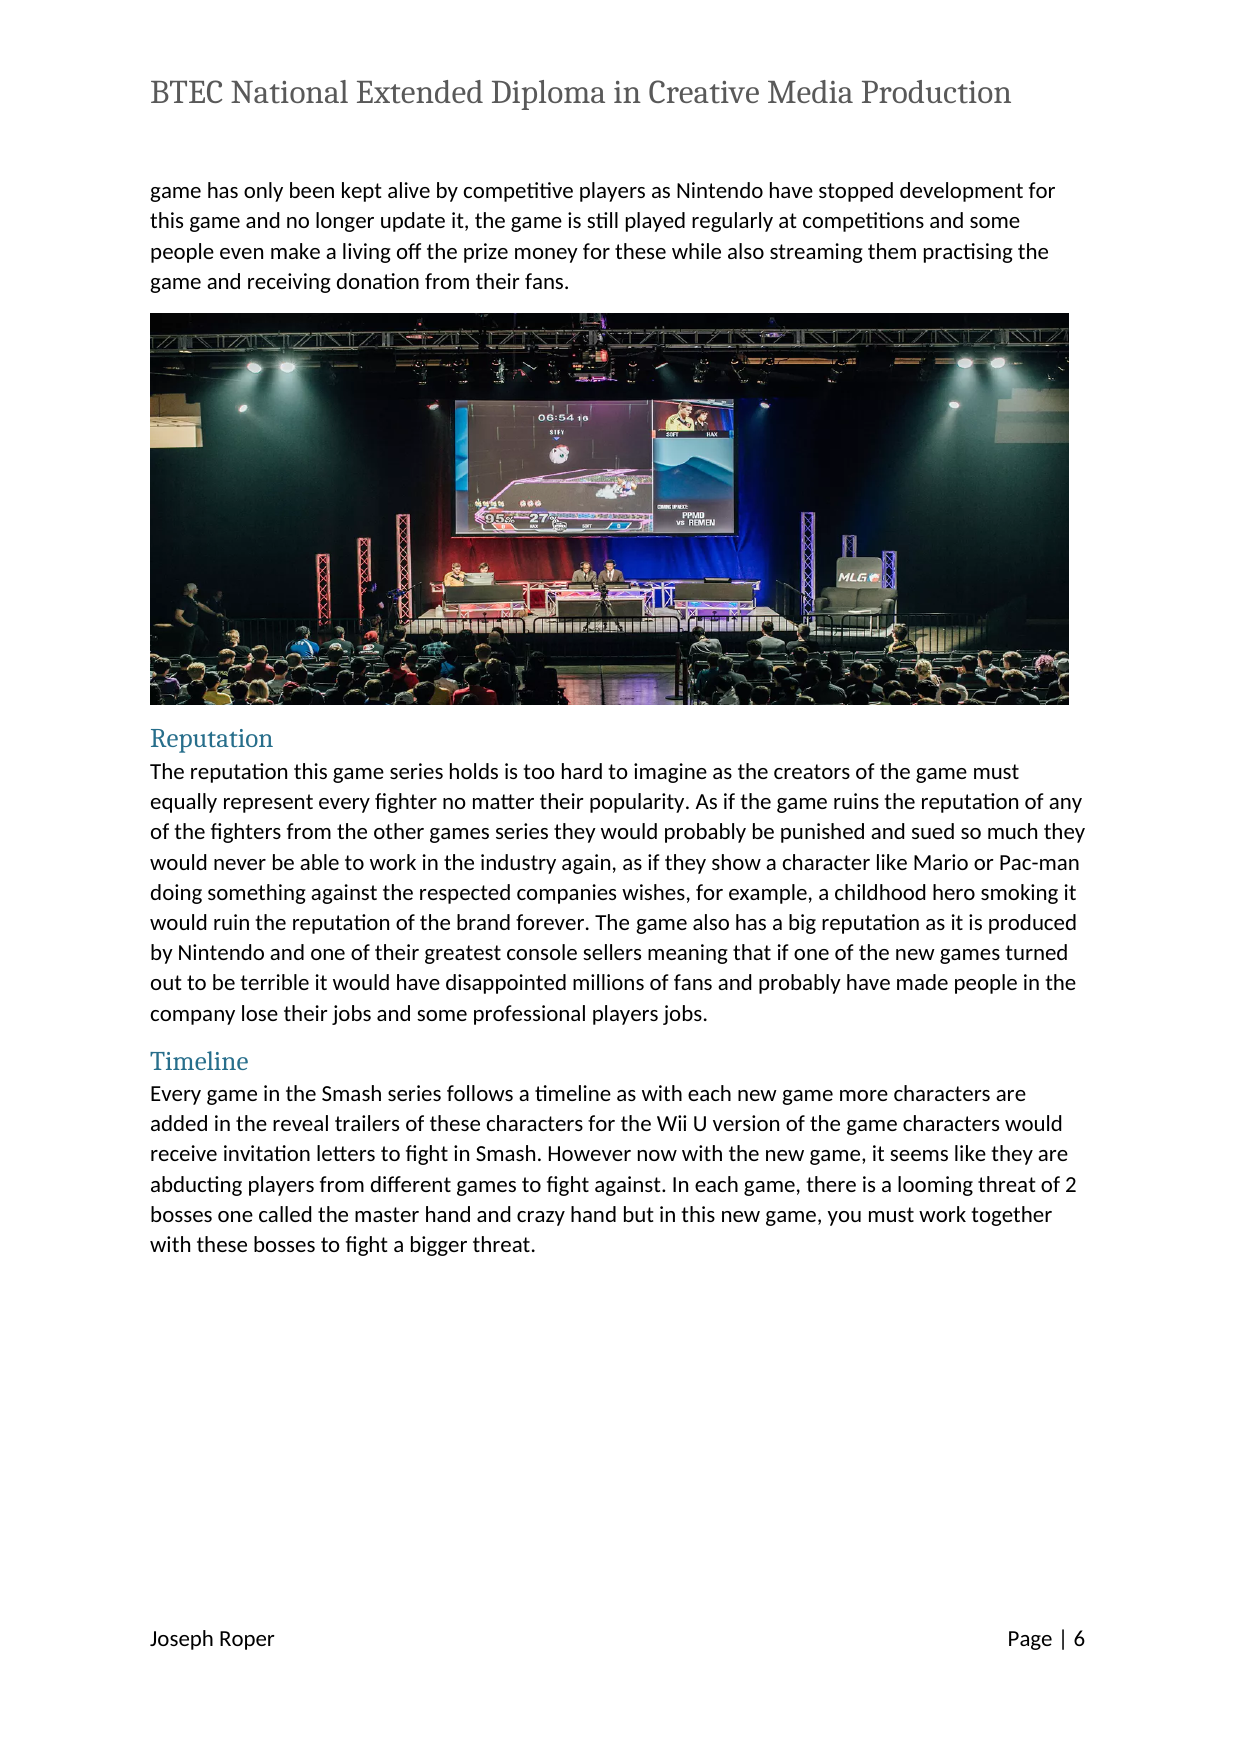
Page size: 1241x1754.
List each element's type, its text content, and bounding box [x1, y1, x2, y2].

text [150, 176, 1090, 295]
picture [150, 313, 1069, 705]
subtitle Reputation [150, 723, 1090, 754]
text The reputation this game series holds is too hard to imagine as the creators of the game must equally represent every fighter no matter their popularity. As if the game ruins the reputation of any of the fighters from the other games series they would probably be punished and sued so much they would never be able to work in the industry again, as if they show a character like Mario or Pac-man doing something against the respected companies wishes, for example, a childhood hero smoking it would ruin the reputation of the brand forever. The game also has a big reputation as it is produced by Nintendo and one of their greatest console sellers meaning that if one of the new games turned out to be terrible it would have disappointed millions of fans and probably have made people in the company lose their jobs and some professional players jobs. [150, 757, 1090, 1027]
text Every game in the Smash series follows a timeline as with each new game more characters are added in the reveal trailers of these characters for the Wii U version of the game characters would receive invitation letters to fight in Smash. However now with the new game, it seems like they are abducting players from different games to fight against. In each game, there is a looming threat of 2 bosses one called the master hand and crazy hand but in this new game, you must work together with these bosses to fight a bigger threat. [150, 1079, 1090, 1258]
subtitle Timeline [150, 1046, 1090, 1077]
